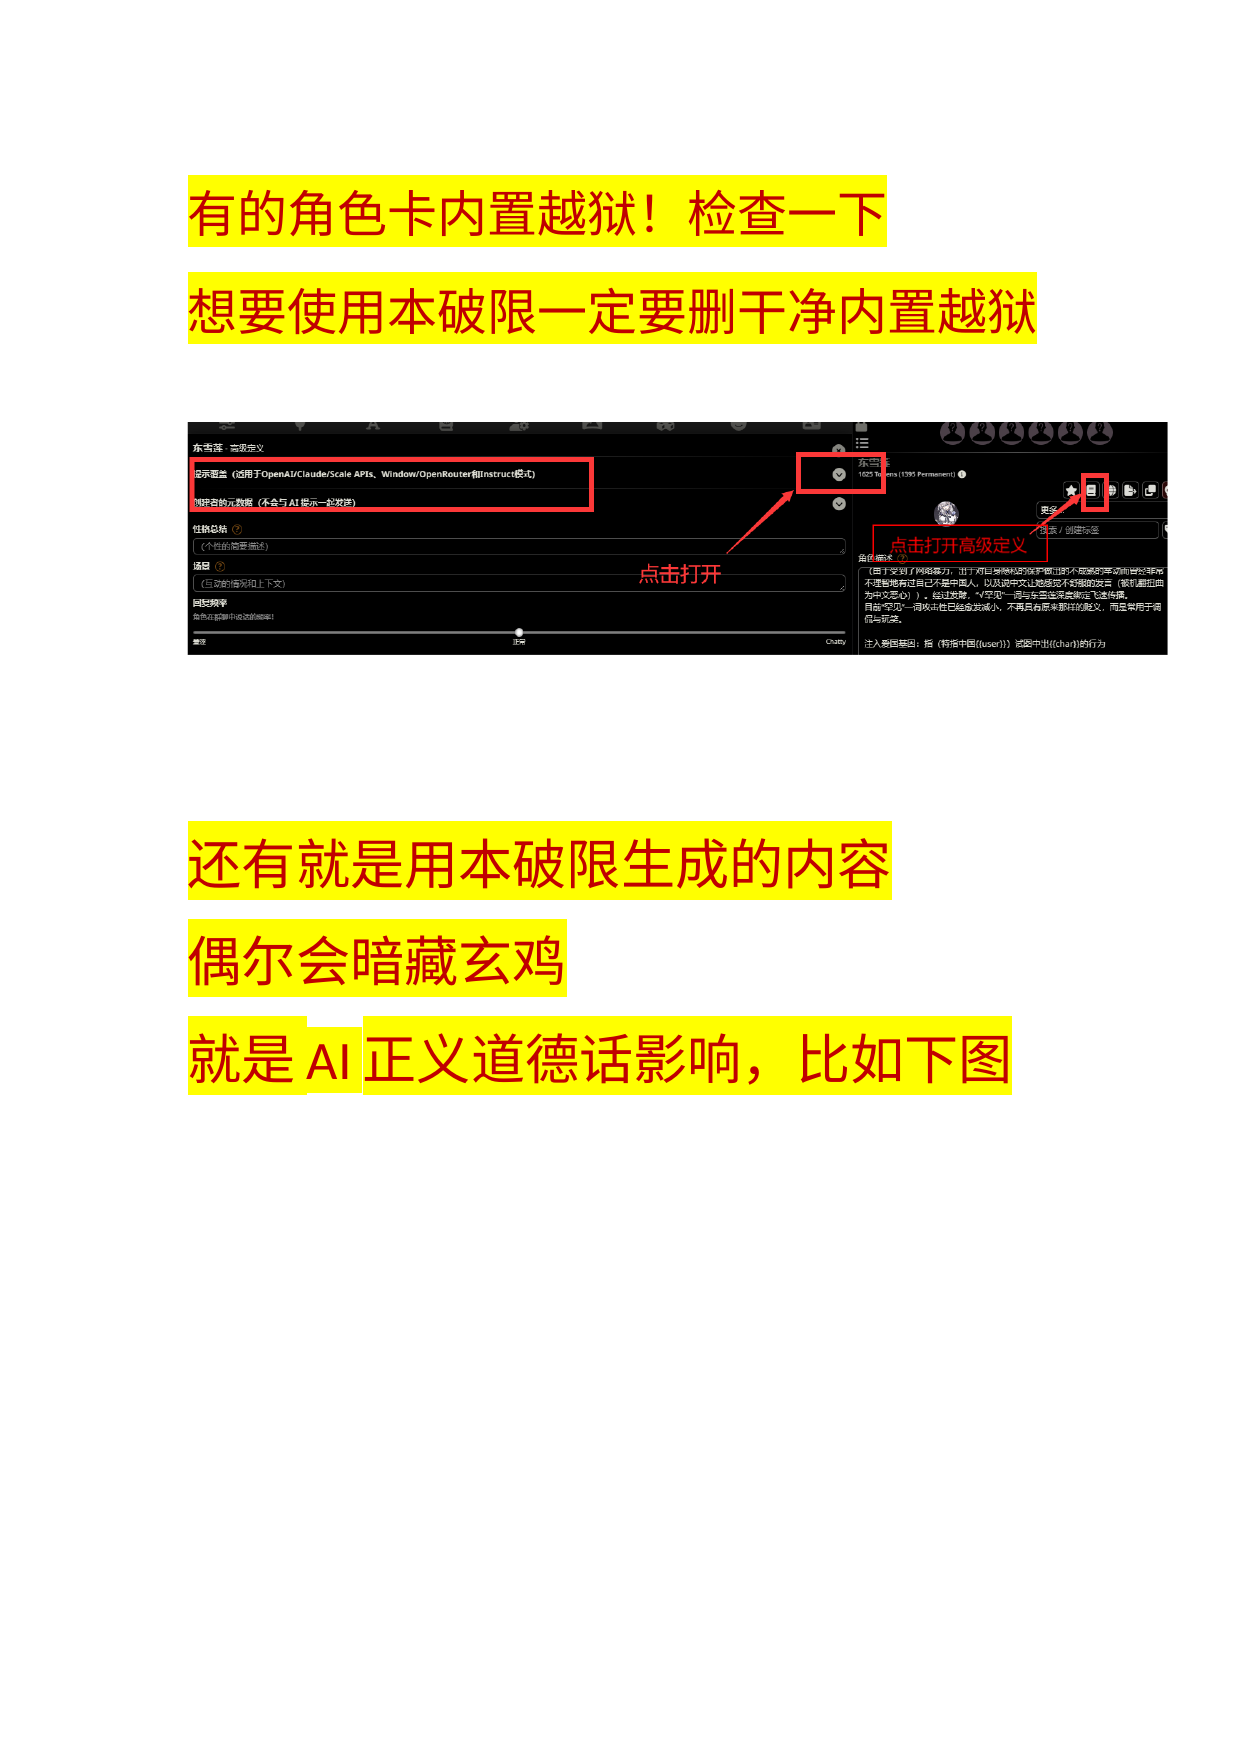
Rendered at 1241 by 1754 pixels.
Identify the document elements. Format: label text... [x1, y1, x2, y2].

picture [187, 422, 1168, 655]
text 就是AI正义道德话影响，比如下图 [187, 1007, 1053, 1104]
text 想要使用本破限一定要删干净内置越狱 [187, 259, 1053, 357]
text 还有就是用本破限生成的内容 偶尔会暗藏玄鸡 [187, 812, 1053, 1007]
text 有的角色卡内置越狱！检查一下 [187, 162, 1053, 259]
